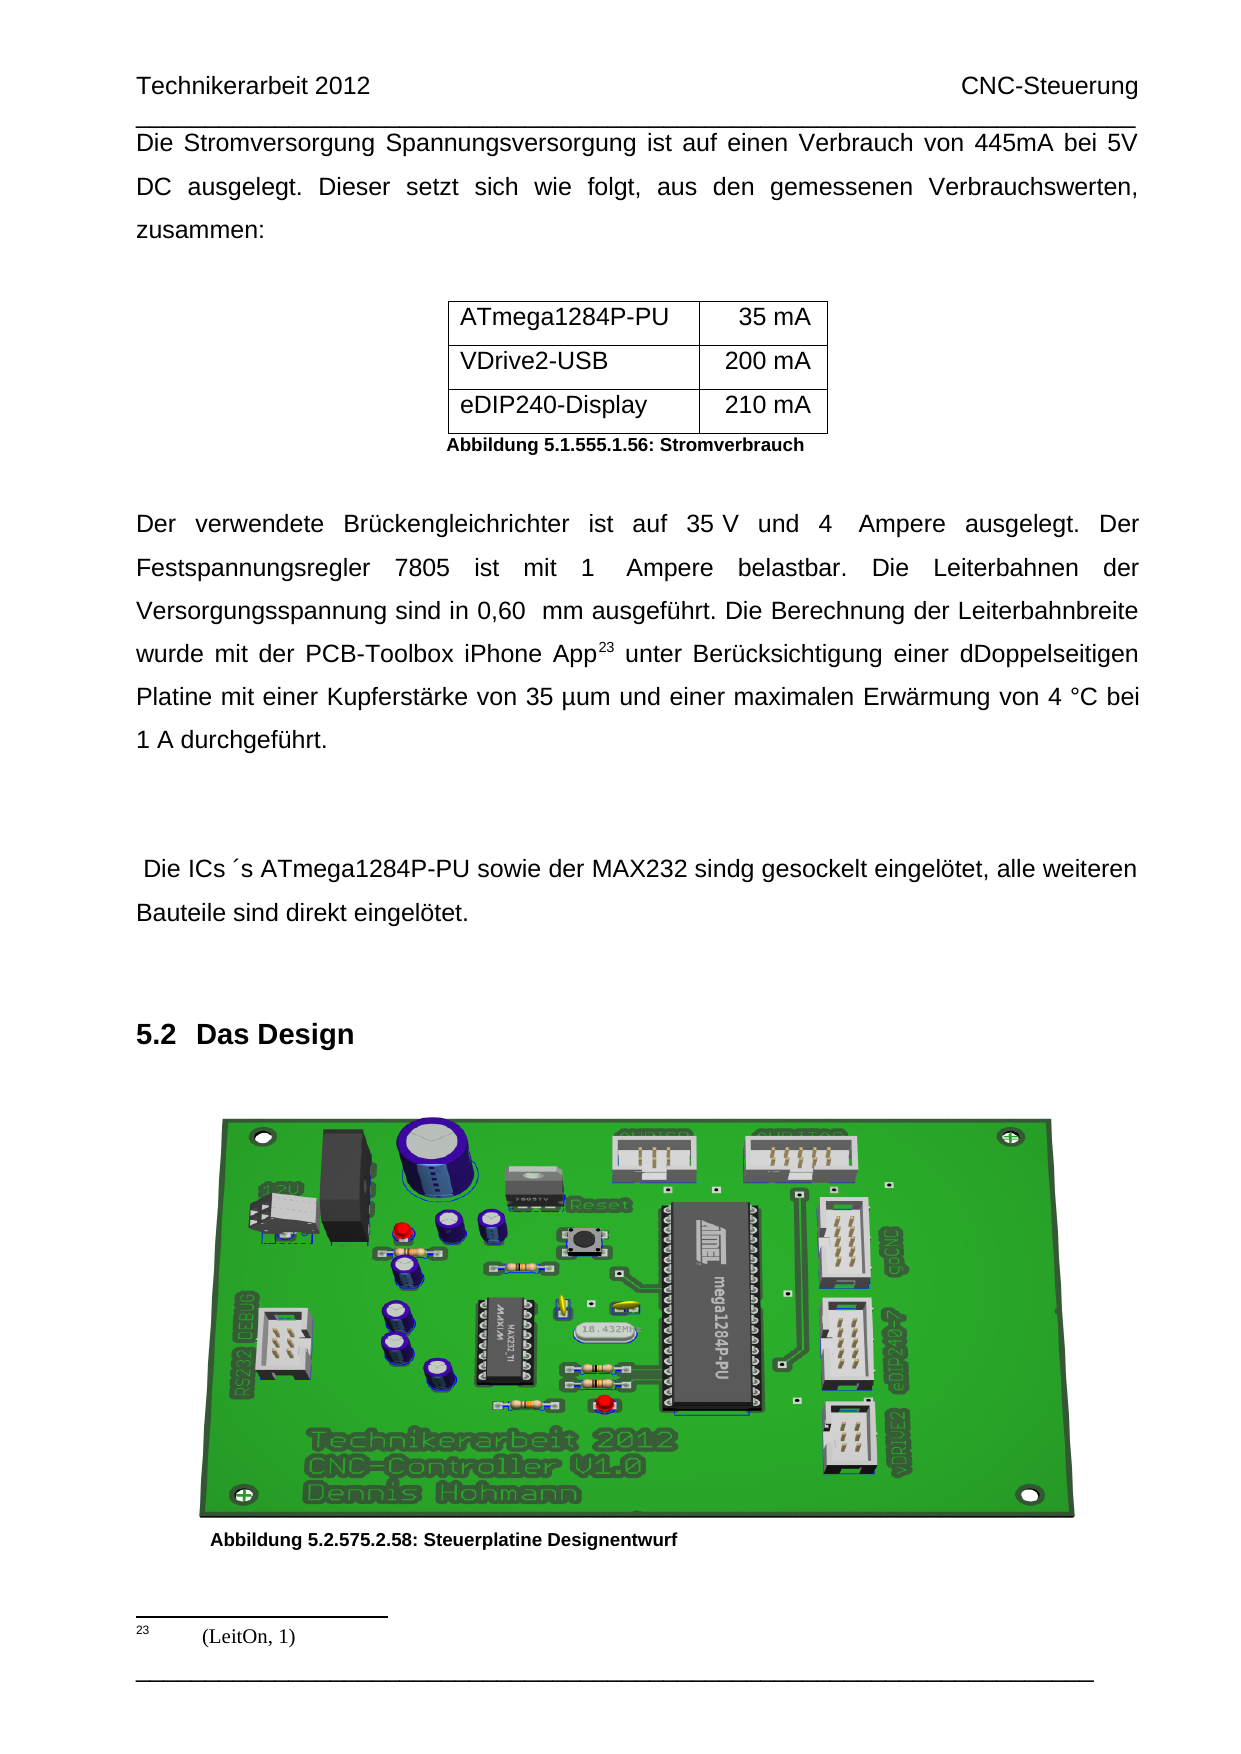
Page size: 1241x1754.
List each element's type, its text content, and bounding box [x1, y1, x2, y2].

table_cell eDIP240-Display [449, 390, 699, 433]
subtitle Das Design [136, 1017, 1140, 1051]
text Der verwendete Brückengleichrichter ist auf 35V und 4A ausgelegt. Der Festspannungsregler 7805 ist mit 1A belastbar. Die Leiterbahnen der Versorgungsspannung sind in 0,60mm ausgeführt. Die Berechnung der Leiterbahnbreite wurde mit der PCB-Toolbox iPhone App unter Berücksichtigung einer oppelseitigen Platine mit einer Kupferstärke von 35m und einer maximalen Erwärmung von 4°C bei 1A durchgeführt. [136, 509, 1140, 754]
table_cell 200 mA [700, 346, 827, 389]
table_header ATmega1284P-PU [449, 302, 699, 345]
table_cell VDrive2-USB [449, 346, 699, 389]
table_header 35 mA [700, 302, 827, 345]
text Die ist auf einen Verbrauch von 445mA bei 5V DC ausgelegt. Dieser setzt sich wie folgt, aus den gemessenen Verbrauchswerten, zusammen: [136, 128, 1140, 243]
text Abbildung 5.1: Stromverbrauch [196, 434, 1140, 456]
text Abbildung 5.2: Steuerplatine Designentwurf [196, 1528, 1140, 1550]
picture [135, 1113, 1138, 1524]
text Die ICATmega1284P-PU sowie der MAX232 sin gesockelt eingelötet, alle weiteren Bauteile sind direkt eingelötet. [136, 854, 1140, 926]
table_cell 210 mA [700, 390, 827, 433]
